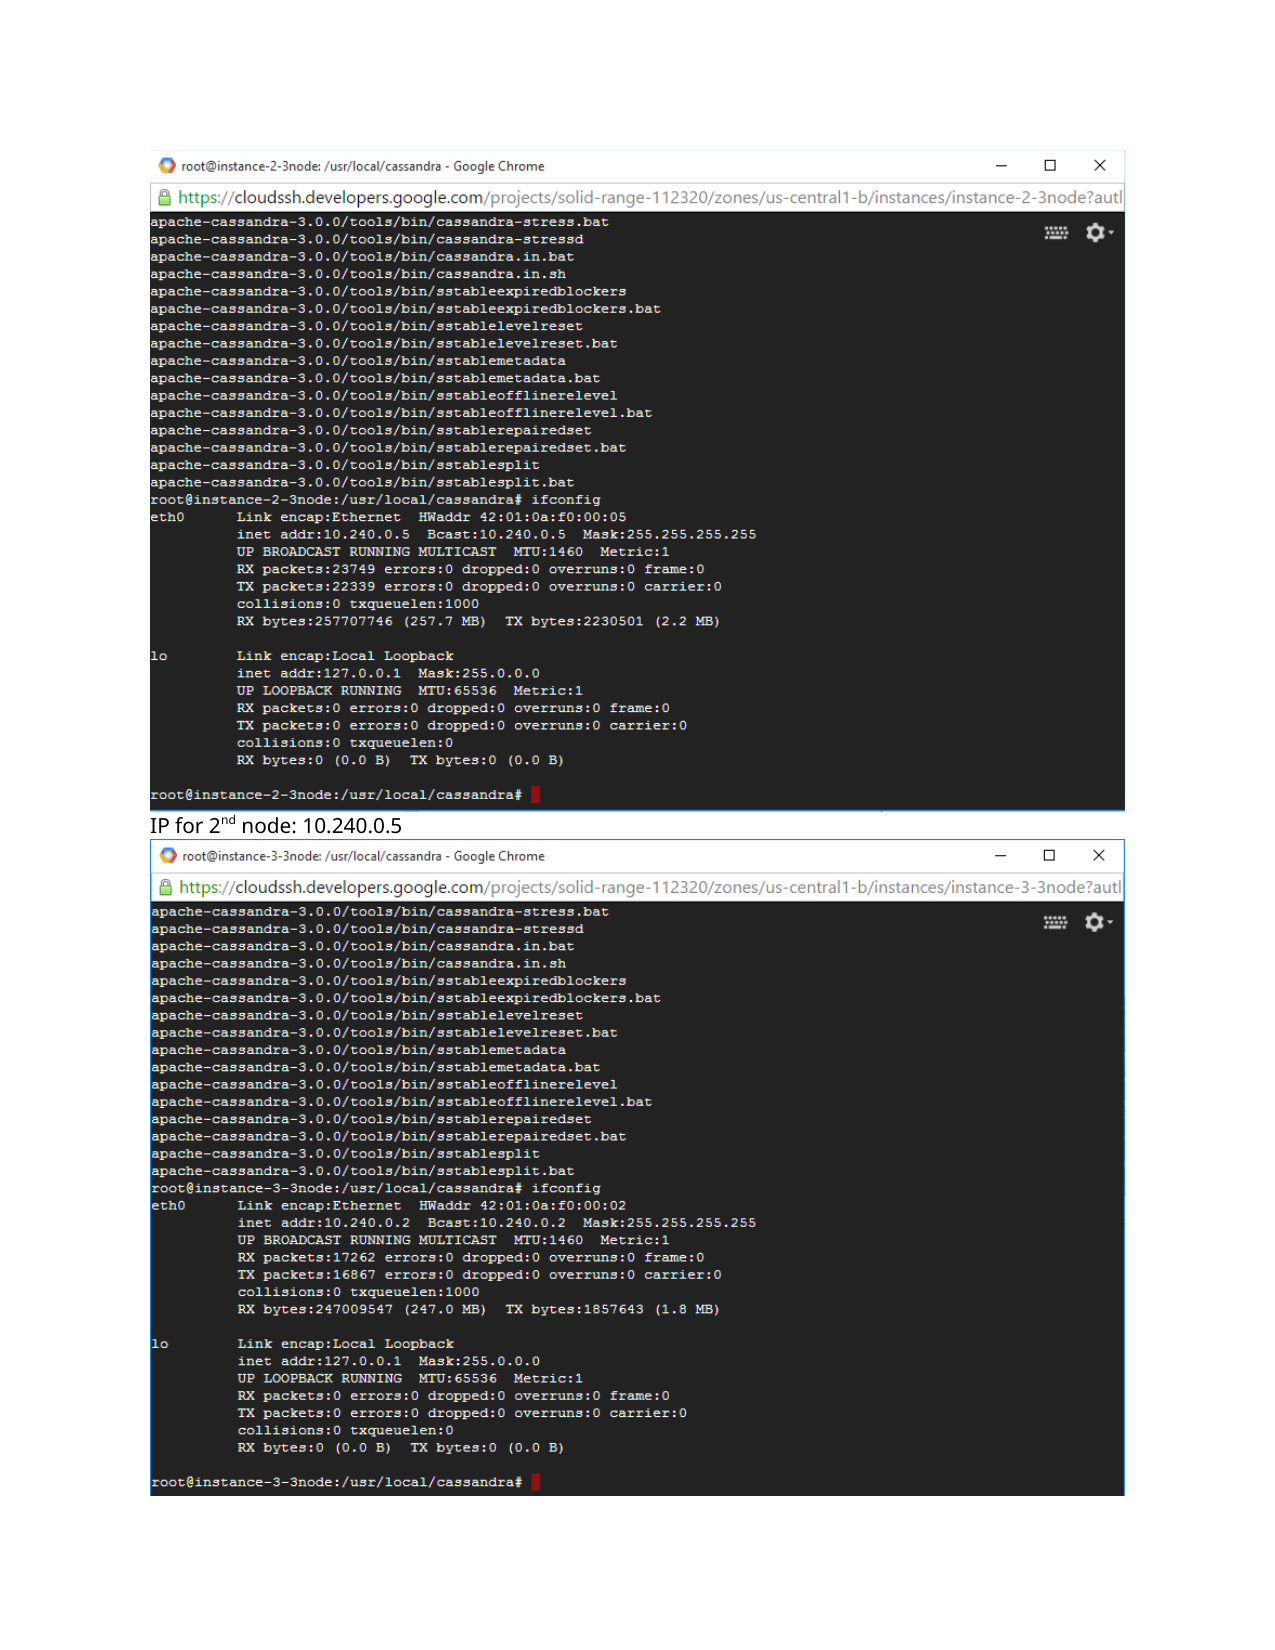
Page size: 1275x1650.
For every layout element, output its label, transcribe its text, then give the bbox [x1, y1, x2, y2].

text IP for 2nd node: 10.240.0.5 [150, 812, 1125, 839]
picture [150, 839, 1125, 1496]
picture [150, 150, 1125, 812]
